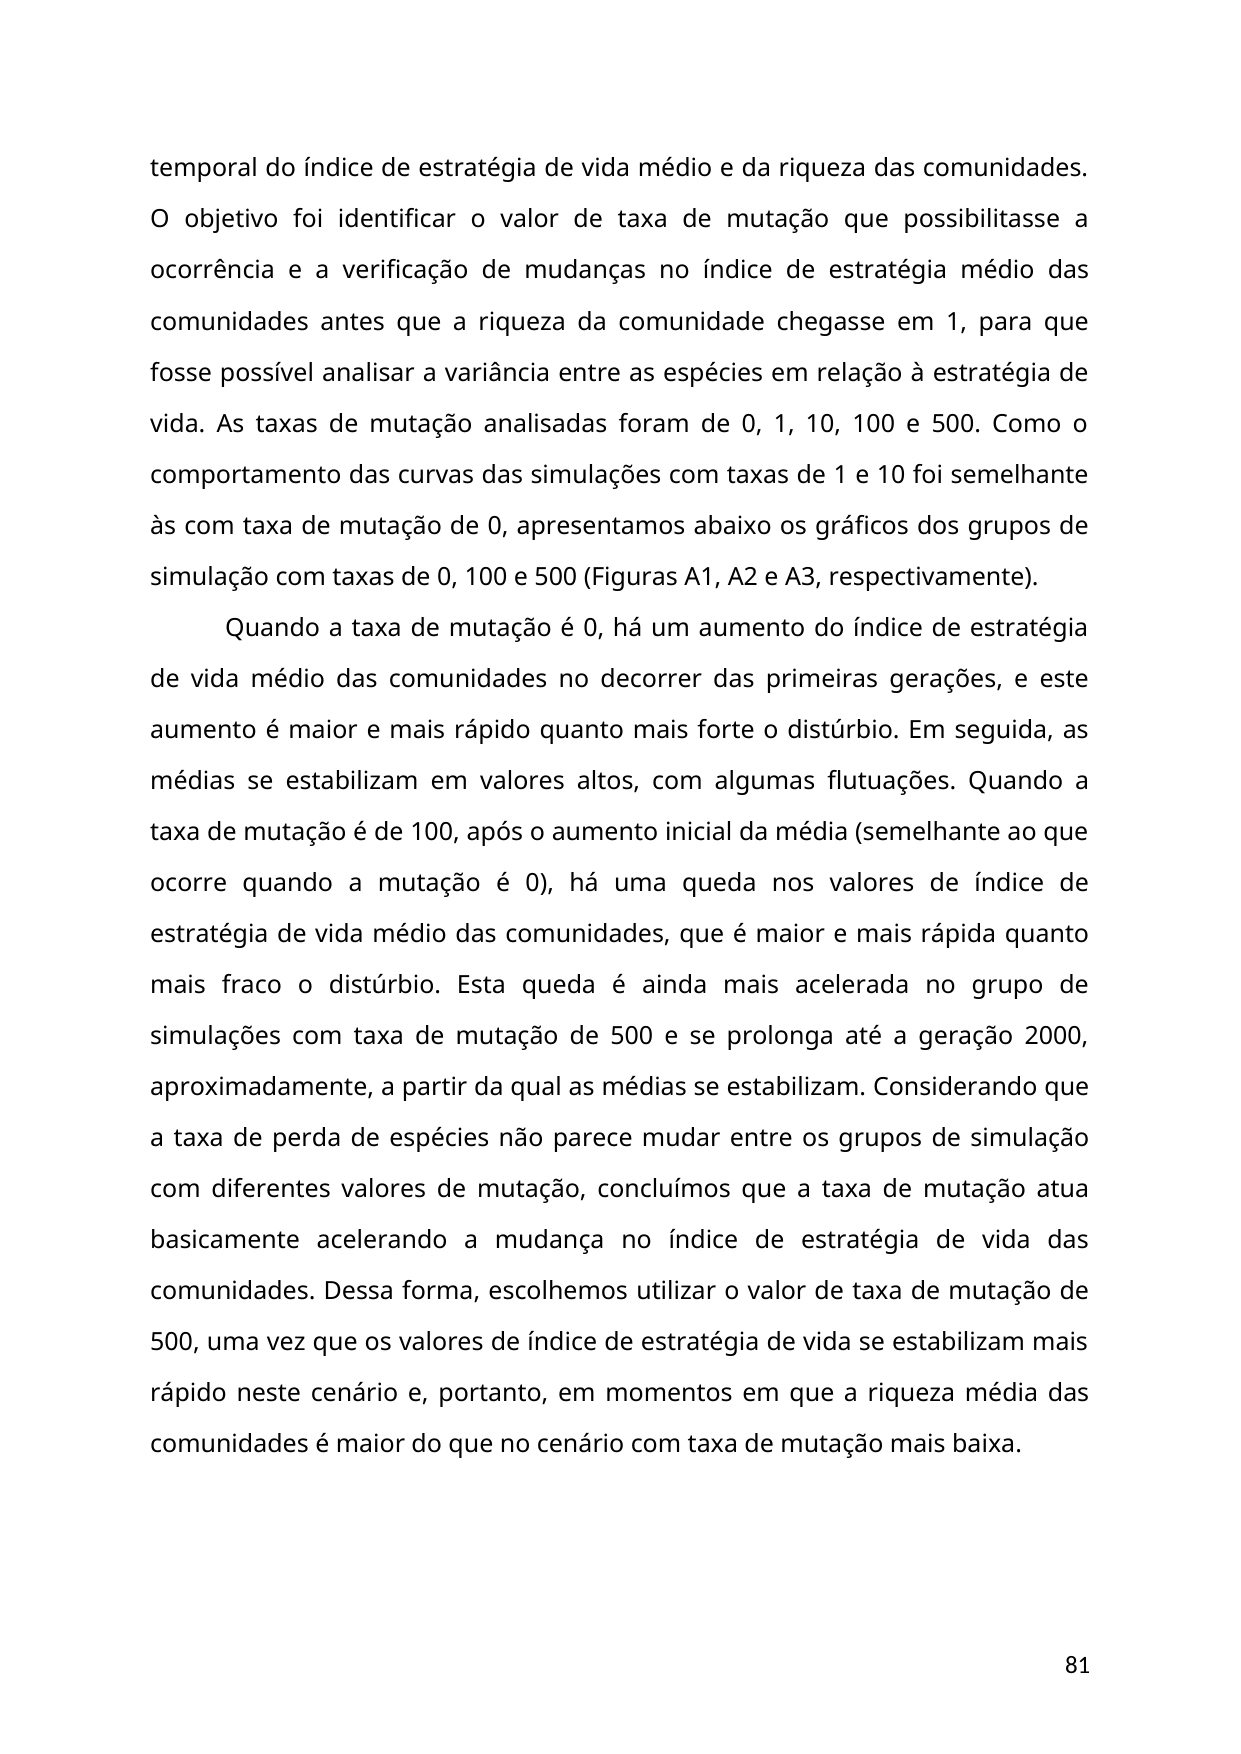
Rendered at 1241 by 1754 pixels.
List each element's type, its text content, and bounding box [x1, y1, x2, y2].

text Quando a taxa de mutação é 0, há um aumento do índice de estratégia de vida médio das comunidades no decorrer das primeiras gerações, e este aumento é maior e mais rápido quanto mais forte o distúrbio. Em seguida, as médias se estabilizam em valores altos, com algumas flutuações. Quando a taxa de mutação é de 100, após o aumento inicial da média (semelhante ao que ocorre quando a mutação é 0), há uma queda nos valores de índice de estratégia de vida médio das comunidades, que é maior e mais rápida quanto mais fraco o distúrbio. Esta queda é ainda mais acelerada no grupo de simulações com taxa de mutação de 500 e se prolonga até a geração 2000, aproximadamente, a partir da qual as médias se estabilizam. Considerando que a taxa de perda de espécies não parece mudar entre os grupos de simulação com diferentes valores de mutação, concluímos que a taxa de mutação atua basicamente acelerando a mudança no índice de estratégia de vida das comunidades. Dessa forma, escolhemos utilizar o valor de taxa de mutação de 500, uma vez que os valores de índice de estratégia de vida se estabilizam mais rápido neste cenário e, portanto, em momentos em que a riqueza média das comunidades é maior do que no cenário com taxa de mutação mais baixa. [150, 609, 1090, 1460]
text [150, 150, 1090, 592]
